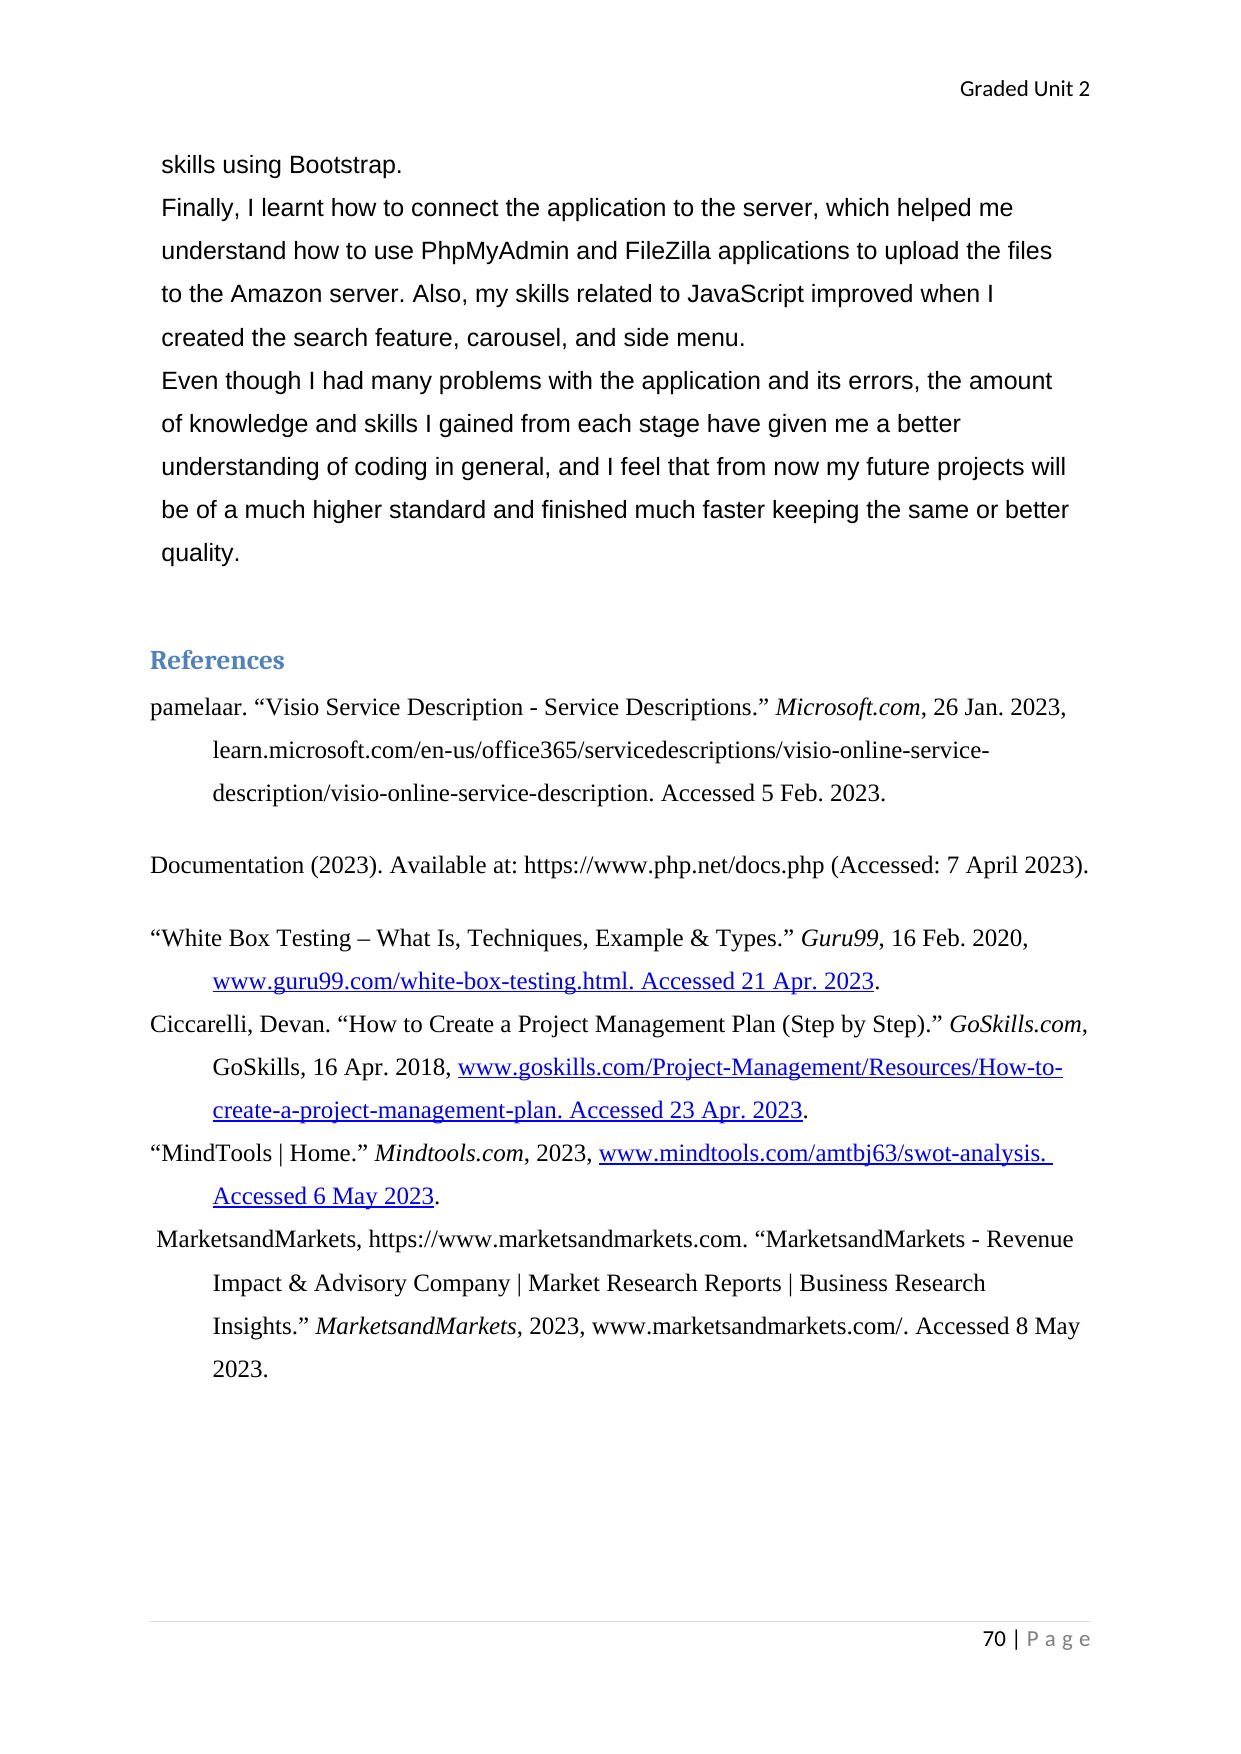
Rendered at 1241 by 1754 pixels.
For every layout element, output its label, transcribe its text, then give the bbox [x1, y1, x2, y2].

text “White Box Testing – What Is, Techniques, Example & Types.” Guru99, 16 Feb. 2020, www.guru99.com/white-box-testing.html. Accessed 21 Apr. 2023. [150, 923, 1090, 994]
text ‌Documentation (2023). Available at: https://www.php.net/docs.php (Accessed: 7 April 2023). [150, 850, 1090, 879]
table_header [150, 150, 1090, 624]
text ‌ MarketsandMarkets, https://www.marketsandmarkets.com. “MarketsandMarkets - Revenue Impact & Advisory Company | Market Research Reports | Business Research Insights.” MarketsandMarkets, 2023, www.marketsandmarkets.com/. Accessed 8 May 2023. [150, 1224, 1090, 1383]
text Ciccarelli, Devan. “How to Create a Project Management Plan (Step by Step).” GoSkills.com, GoSkills, 16 Apr. 2018, www.goskills.com/Project-Management/Resources/How-to-create-a-project-management-plan. Accessed 23 Apr. 2023. [150, 1009, 1090, 1124]
text pamelaar. “Visio Service Description - Service Descriptions.” Microsoft.com, 26 Jan. 2023, learn.microsoft.com/en-us/office365/servicedescriptions/visio-online-service-description/visio-online-service-description. Accessed 5 Feb. 2023. [150, 692, 1090, 807]
subtitle References [150, 645, 1090, 676]
text ‌“MindTools | Home.” Mindtools.com, 2023, www.mindtools.com/amtbj63/swot-analysis. Accessed 6 May 2023. [150, 1138, 1090, 1210]
